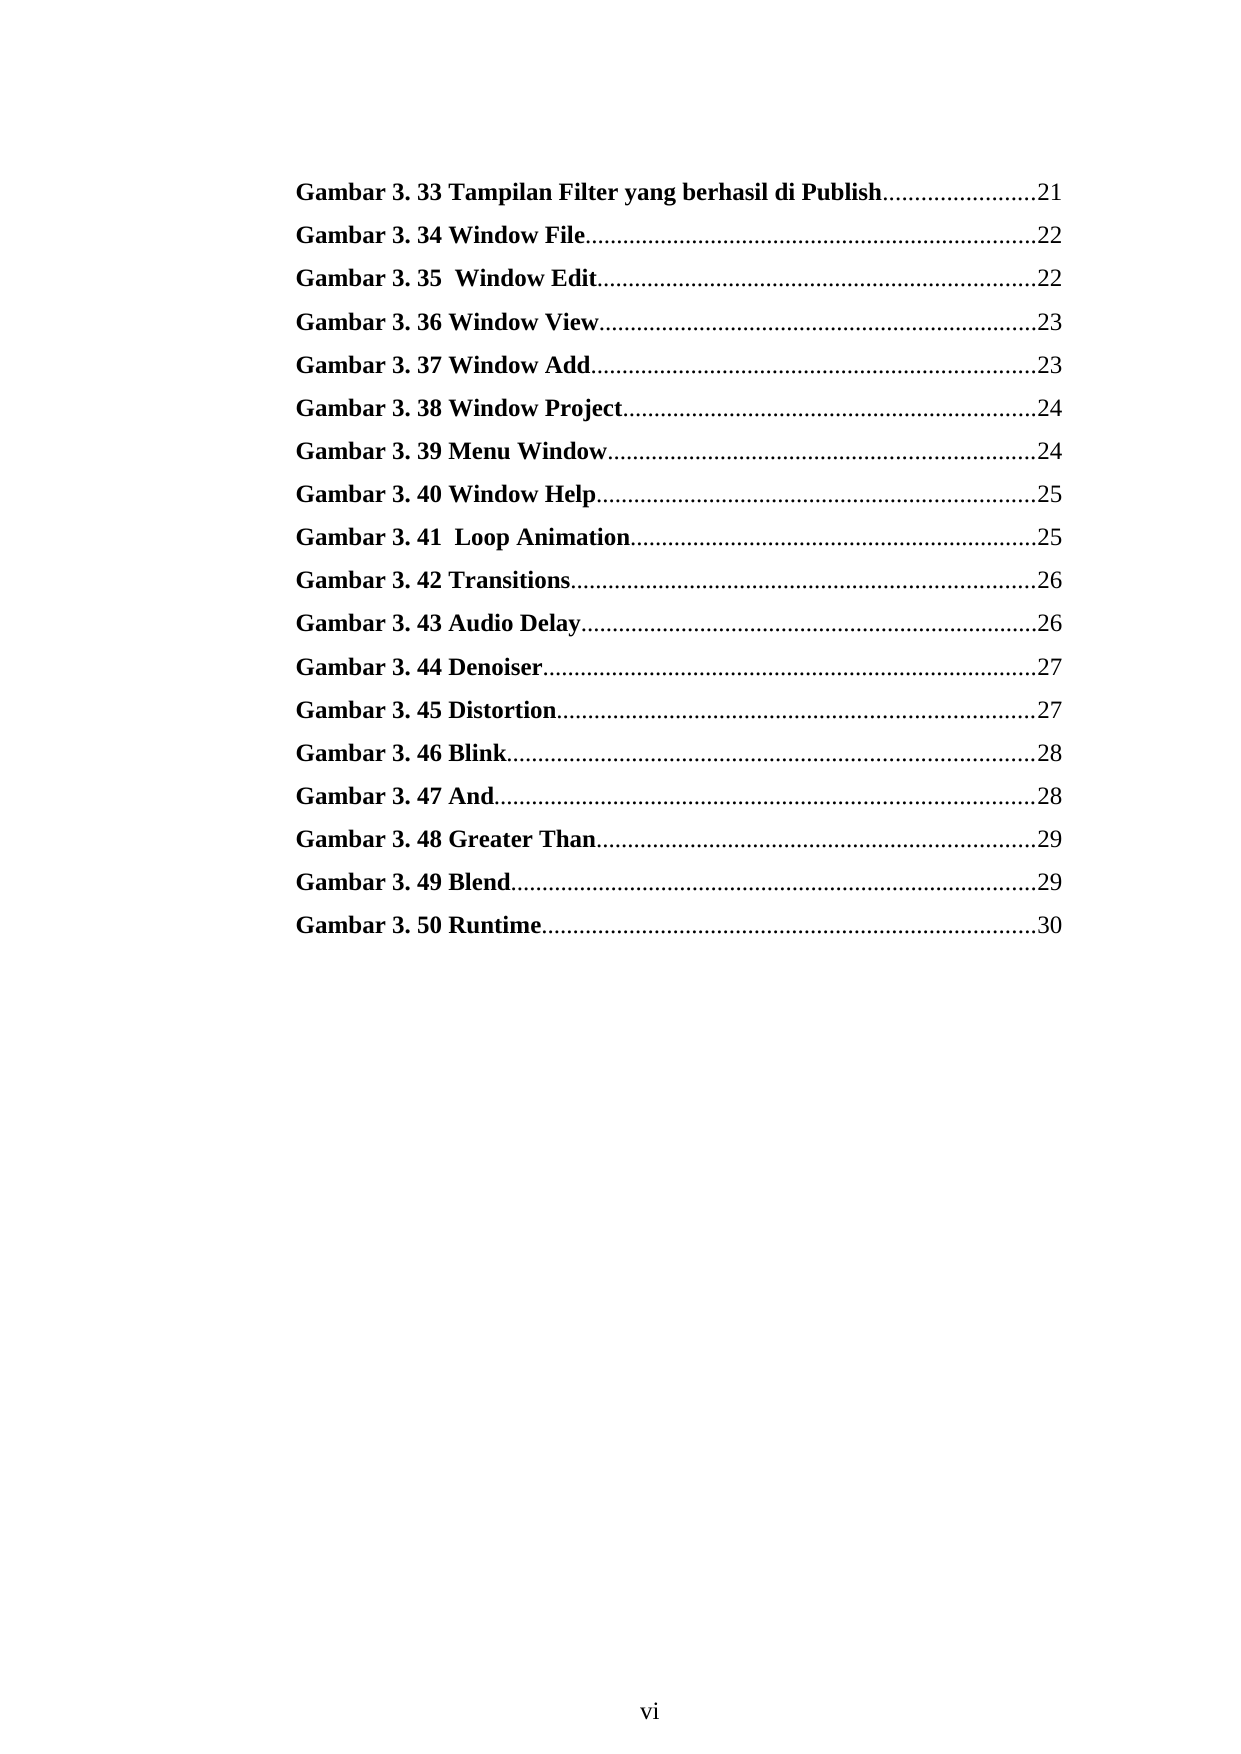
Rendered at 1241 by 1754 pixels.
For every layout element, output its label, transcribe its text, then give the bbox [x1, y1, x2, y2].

text Gambar 3. 49 Blend 29 [236, 867, 1063, 896]
text Gambar 3. 37 Window Add 23 [236, 350, 1063, 378]
text Gambar 3. 34 Window File 22 [236, 220, 1063, 249]
text Gambar 3. 50 Runtime 30 [236, 910, 1063, 939]
text Gambar 3. 43 Audio Delay 26 [236, 608, 1063, 637]
text Gambar 3. 45 Distortion 27 [236, 695, 1063, 723]
text Gambar 3. 41 Loop Animation 25 [236, 522, 1063, 551]
text Gambar 3. 39 Menu Window 24 [236, 436, 1063, 465]
text Gambar 3. 35 Window Edit 22 [236, 263, 1063, 292]
text Gambar 3. 40 Window Help 25 [236, 479, 1063, 508]
text Gambar 3. 46 Blink 28 [236, 738, 1063, 767]
text Gambar 3. 42 Transitions 26 [236, 565, 1063, 594]
text Gambar 3. 47 And 28 [236, 781, 1063, 810]
text Gambar 3. 36 Window View 23 [236, 307, 1063, 335]
text Gambar 3. 38 Window Project 24 [236, 393, 1063, 422]
text Gambar 3. 44 Denoiser 27 [236, 652, 1063, 680]
text Gambar 3. 33 Tampilan Filter yang berhasil di Publish 21 [236, 177, 1063, 206]
text Gambar 3. 48 Greater Than 29 [236, 824, 1063, 853]
